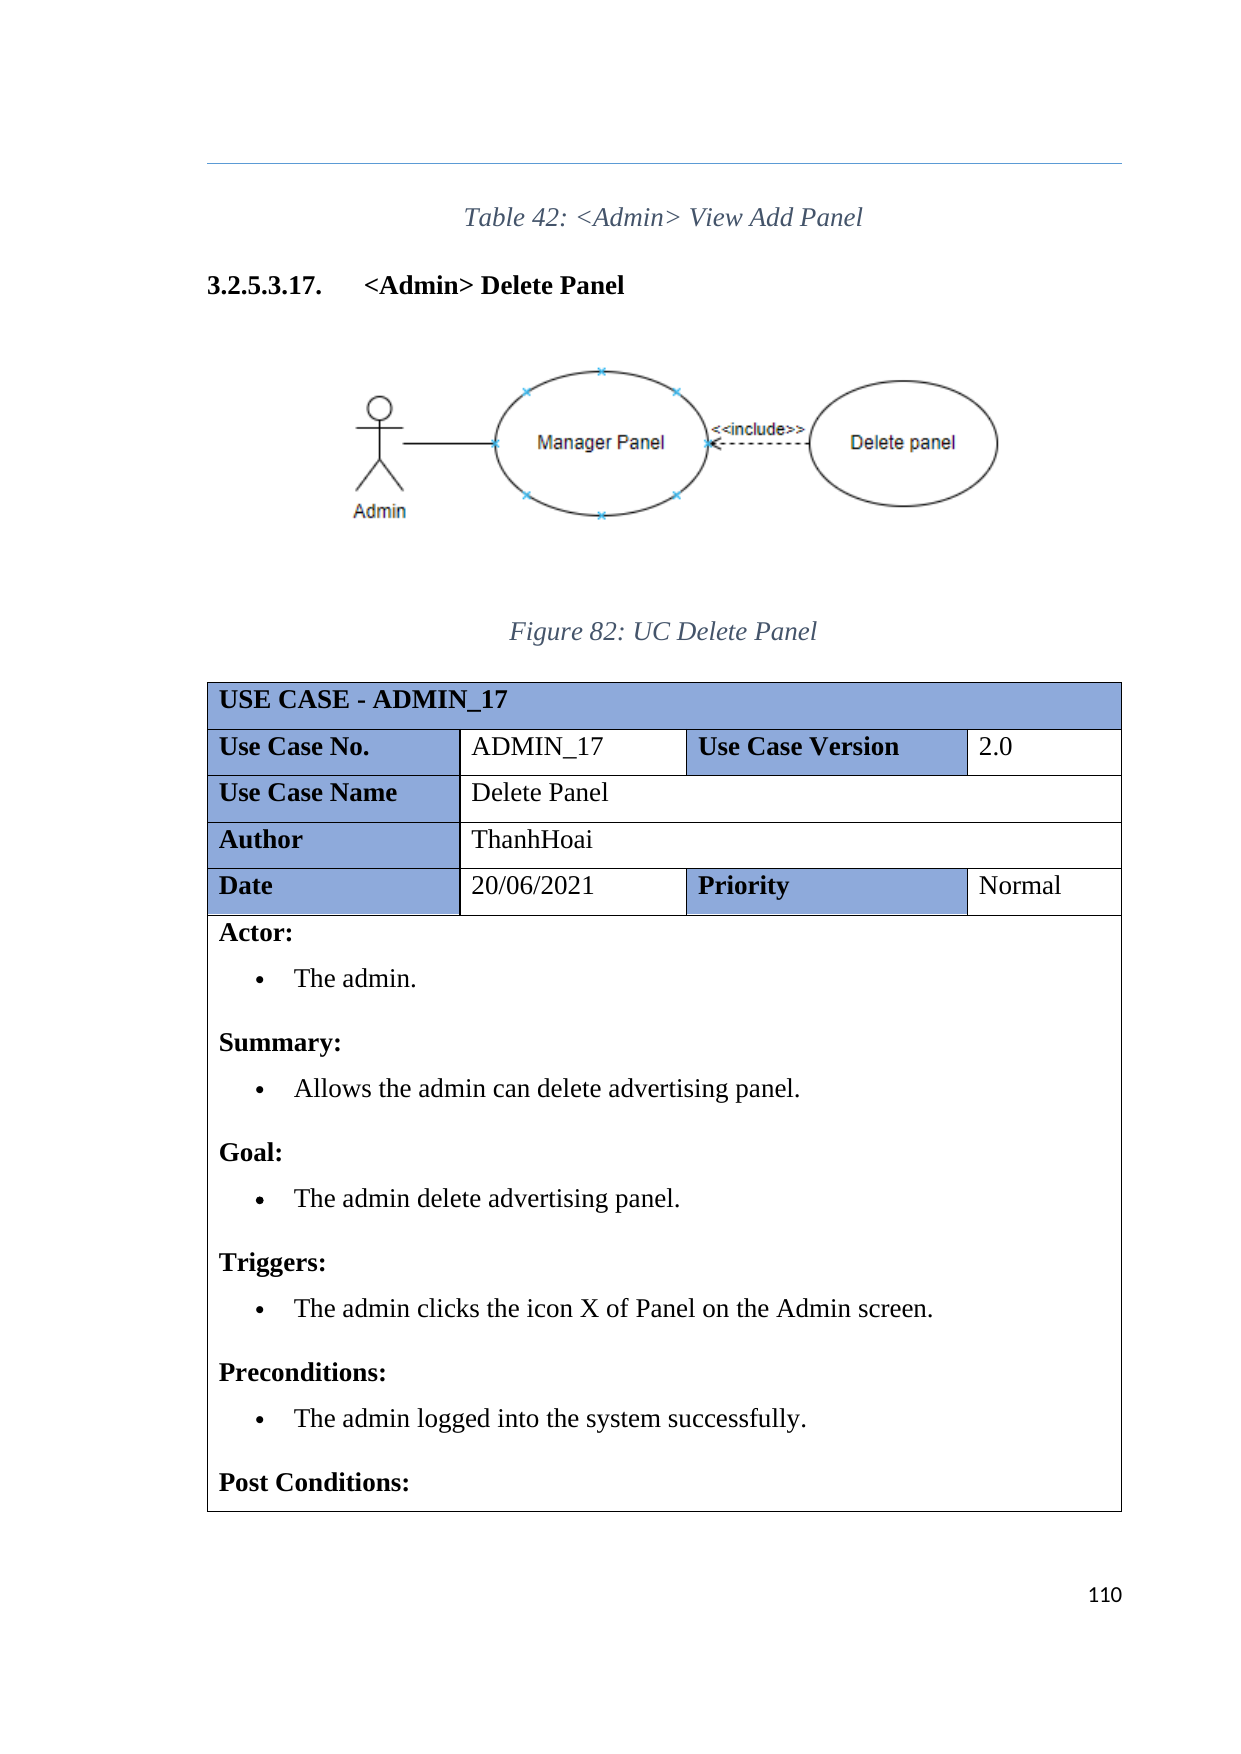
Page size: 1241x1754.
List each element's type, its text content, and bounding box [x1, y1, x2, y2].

table_cell 20/06/2021 [461, 869, 686, 914]
table_cell Use Case Version [687, 730, 967, 775]
table_cell ADMIN_17 [461, 730, 686, 775]
picture [315, 332, 1014, 584]
text Table 42: <Admin> View Add Panel [207, 201, 1122, 232]
table_cell Delete Panel [461, 776, 1121, 822]
table_cell Normal [968, 869, 1121, 914]
table_header USE CASE - ADMIN_17 [208, 683, 1121, 729]
table_cell Priority [687, 869, 967, 914]
table_cell ThanhHoai [461, 823, 1121, 868]
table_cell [208, 916, 1121, 1511]
text Figure 82: UC Delete Panel [207, 615, 1122, 646]
table_cell Date [208, 869, 459, 914]
list <Admin> Delete Panel [207, 269, 1122, 300]
table_cell Author [208, 823, 459, 868]
table_cell Use Case No. [208, 730, 459, 775]
table_cell 2.0 [968, 730, 1121, 775]
table_cell Use Case Name [208, 776, 459, 822]
